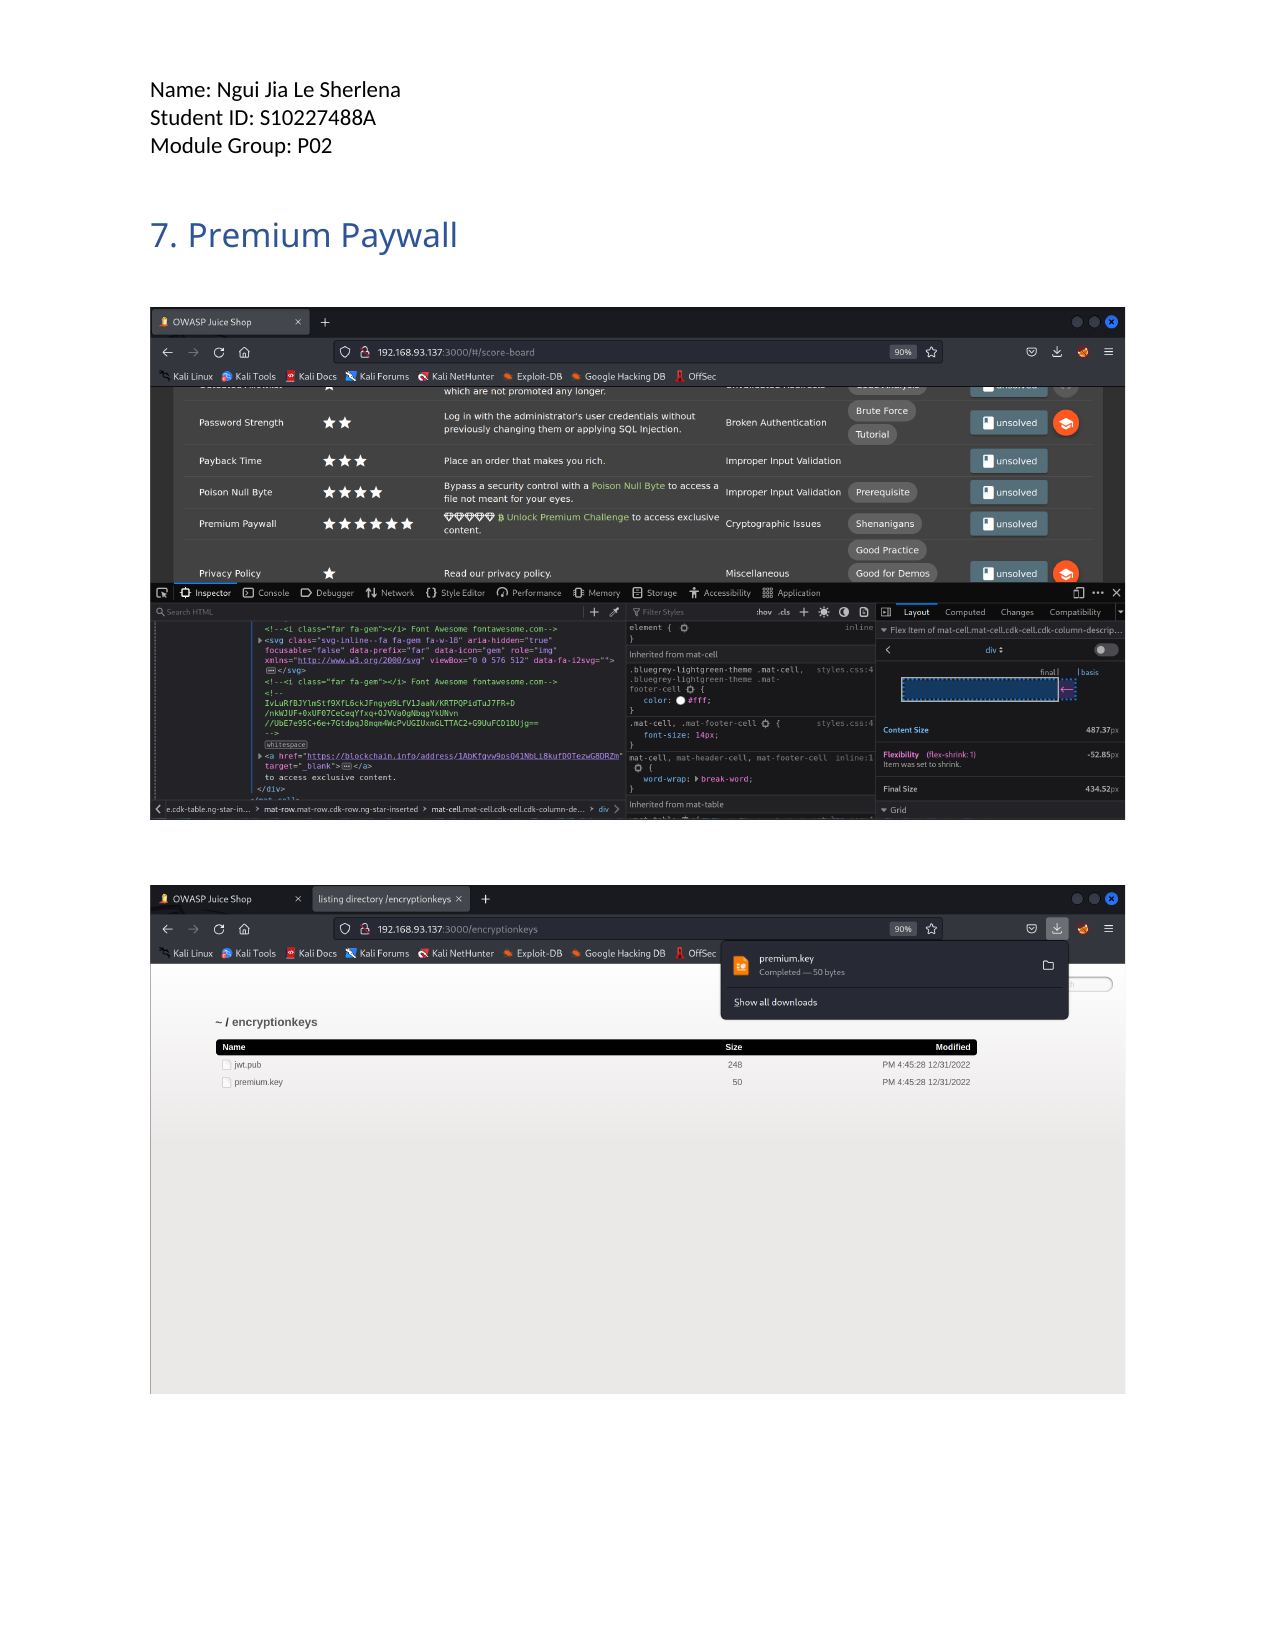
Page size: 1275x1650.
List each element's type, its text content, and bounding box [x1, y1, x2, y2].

picture [150, 307, 1125, 820]
subtitle Premium Paywall [150, 212, 1125, 257]
picture [150, 885, 1125, 1394]
